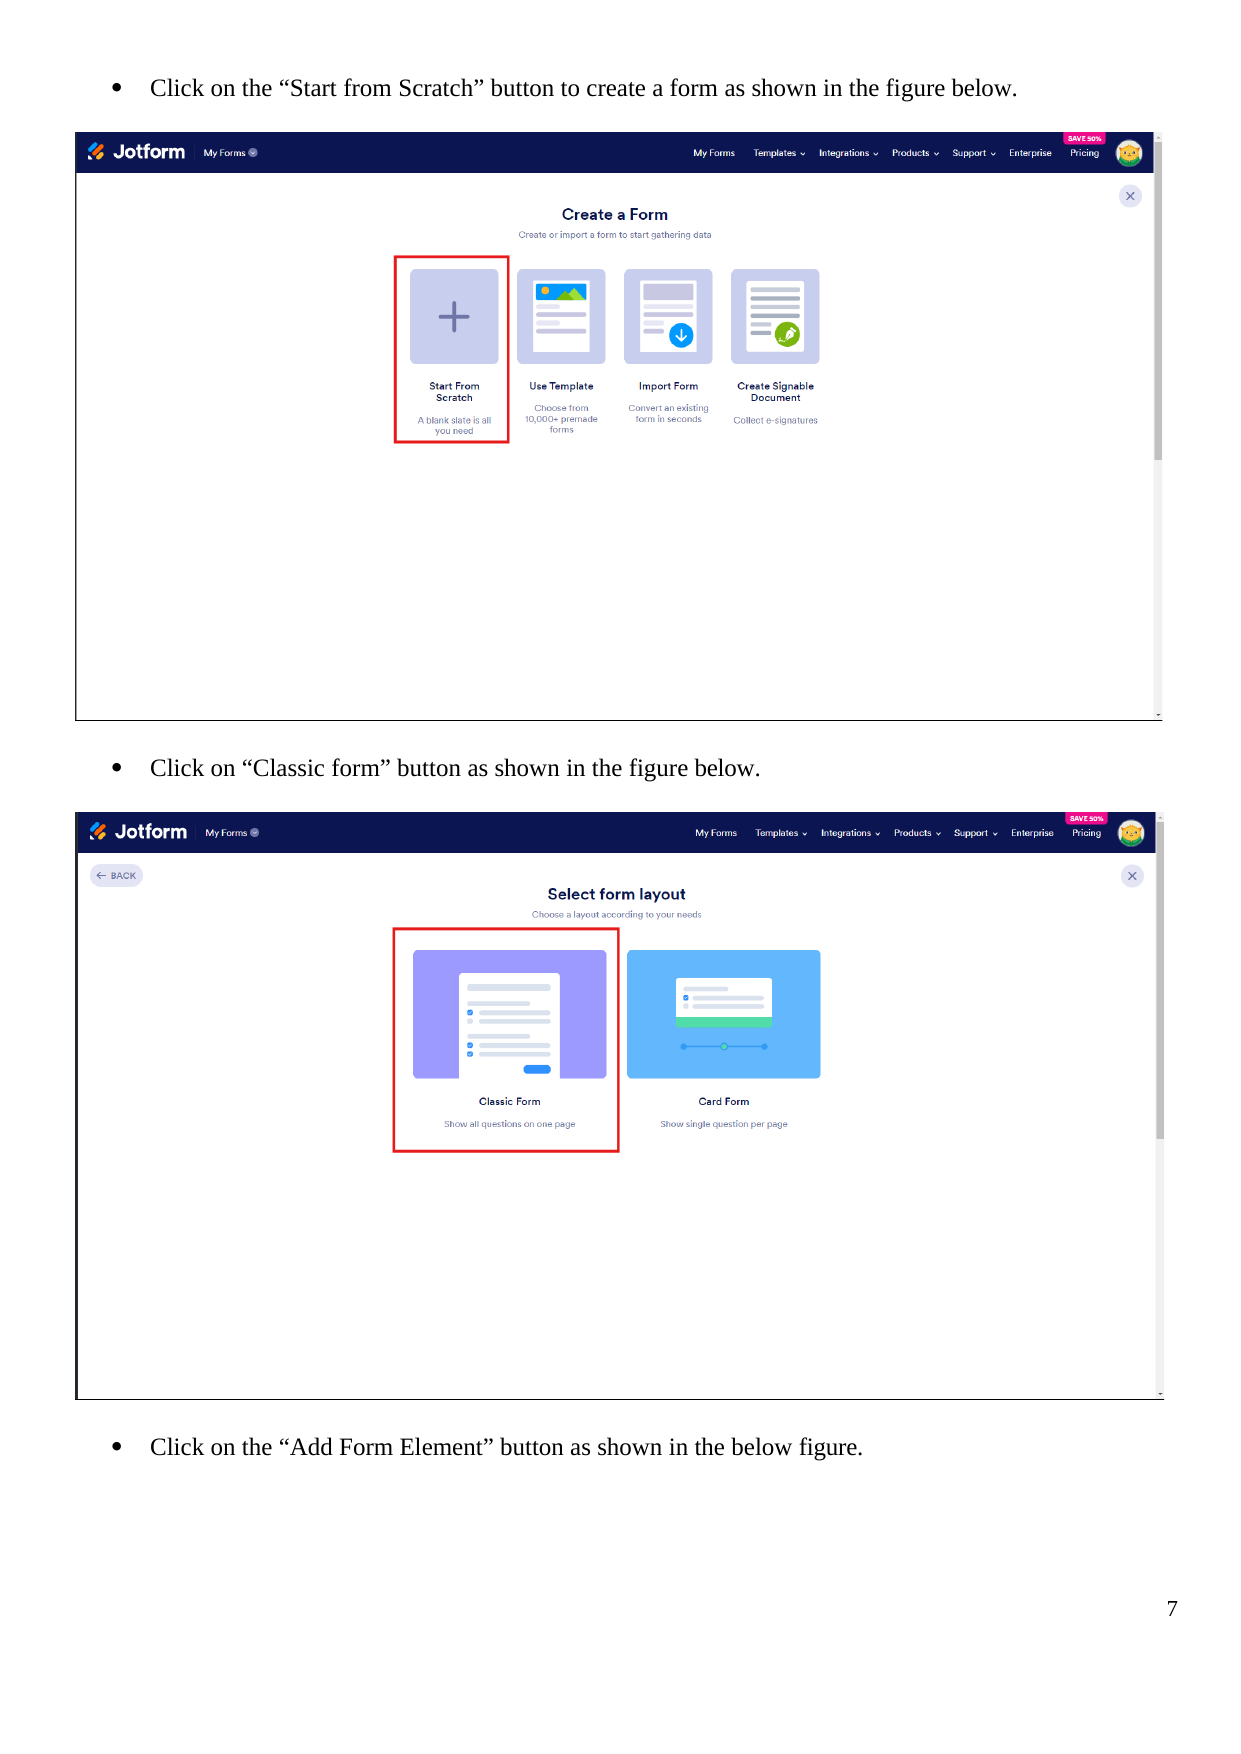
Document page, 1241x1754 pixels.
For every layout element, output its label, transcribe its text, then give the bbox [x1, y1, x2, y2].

list Click on “Classic form” button as shown in the figure below. [112, 753, 1178, 782]
list Click on the “Start from Scratch” button to create a form as shown in the figure below. [112, 73, 1178, 102]
list Click on the “Add Form Element” button as shown in the below figure. [112, 1432, 1178, 1460]
picture [75, 812, 1165, 1400]
picture [75, 132, 1163, 721]
